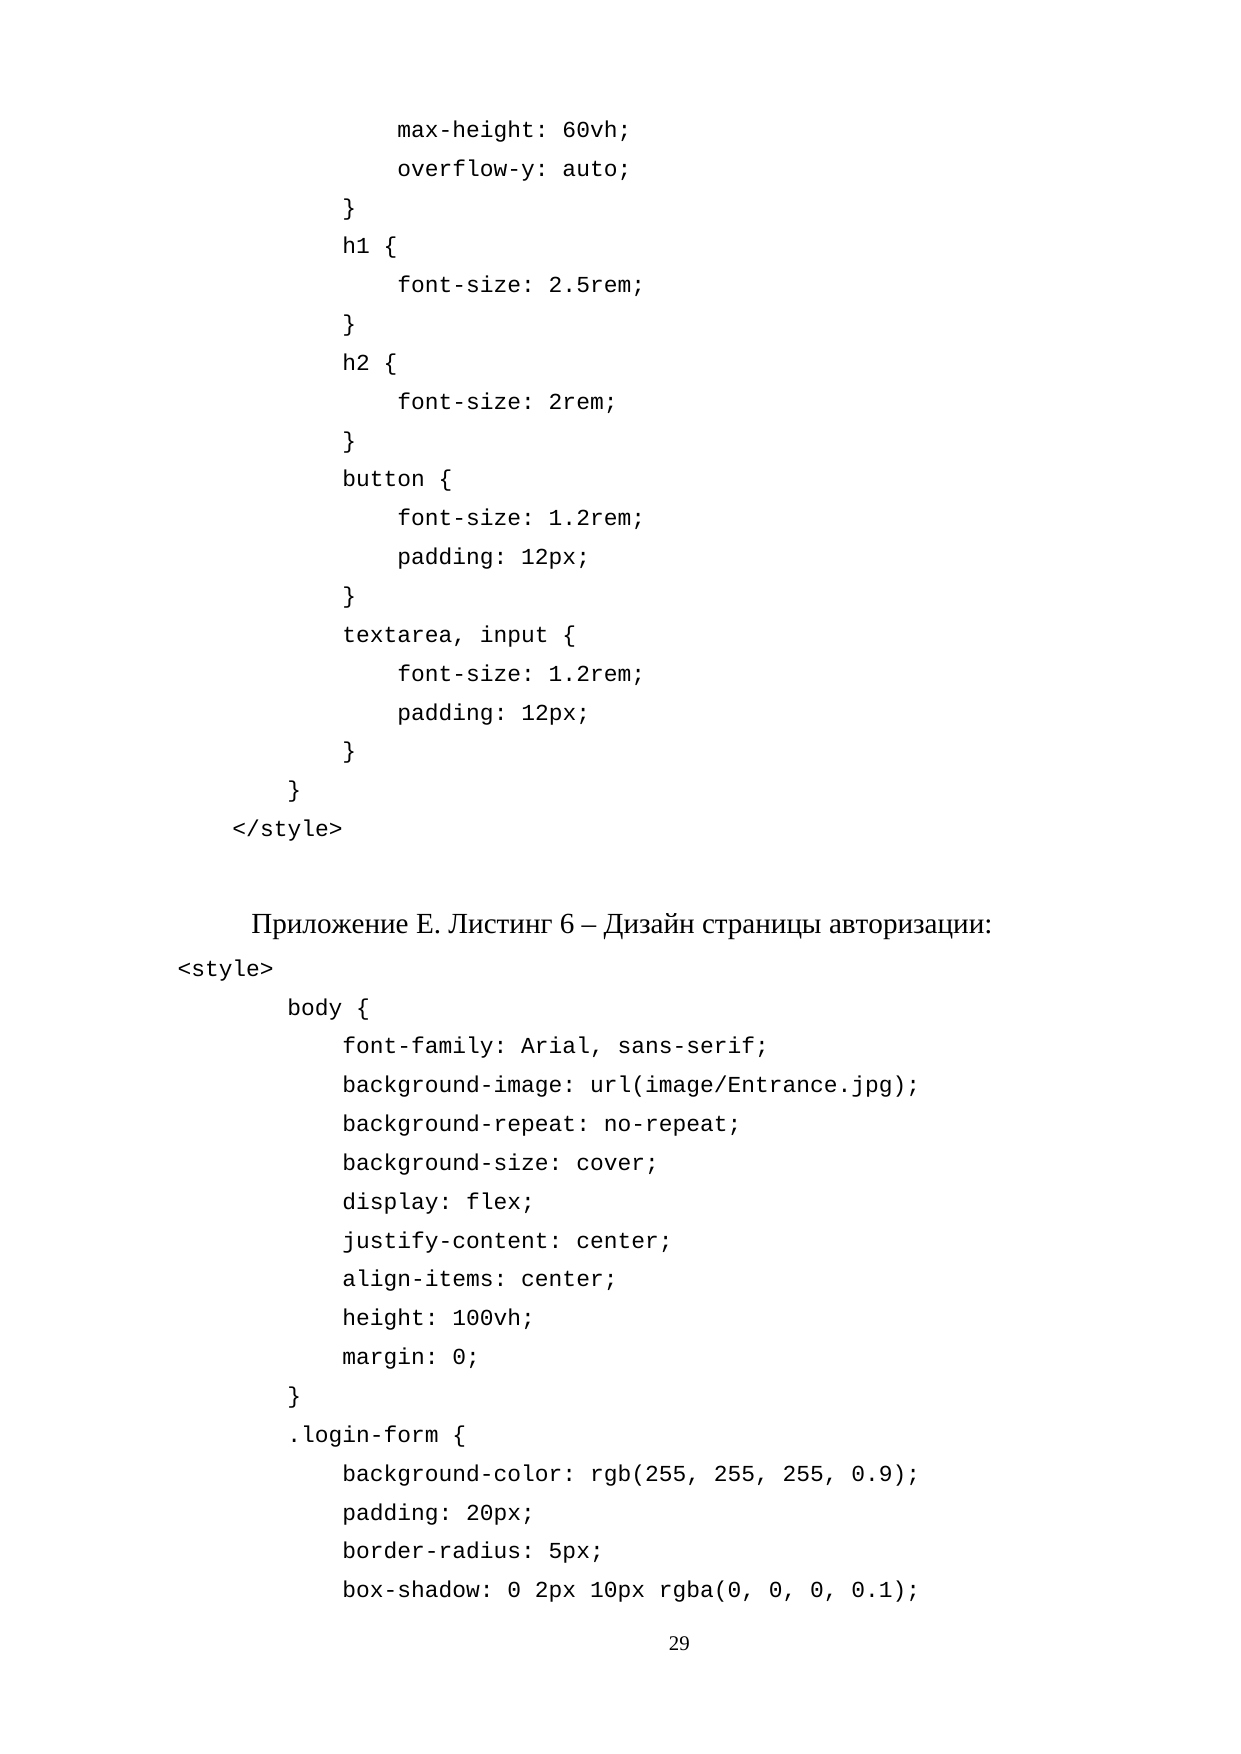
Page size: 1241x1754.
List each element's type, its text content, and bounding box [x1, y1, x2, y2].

text margin: 0; [177, 1346, 1181, 1371]
text } [177, 196, 1181, 222]
text box-shadow: 0 2px 10px rgba(0, 0, 0, 0.1); [177, 1579, 1181, 1604]
text background-image: url(image/Entrance.jpg); [177, 1073, 1181, 1099]
text } [177, 429, 1181, 455]
text } [177, 312, 1181, 338]
text </style> [177, 817, 1181, 843]
text padding: 12px; [177, 701, 1181, 727]
text font-size: 1.2rem; [177, 662, 1181, 688]
text padding: 12px; [177, 546, 1181, 571]
text textarea, input { [177, 623, 1181, 649]
text body { [177, 996, 1181, 1022]
text } [177, 740, 1181, 766]
text align-items: center; [177, 1268, 1181, 1294]
text max-height: 60vh; [177, 118, 1181, 144]
text background-size: cover; [177, 1151, 1181, 1177]
text font-size: 2.5rem; [177, 273, 1181, 299]
text h2 { [177, 351, 1181, 377]
text background-color: rgb(255, 255, 255, 0.9); [177, 1462, 1181, 1488]
text height: 100vh; [177, 1307, 1181, 1333]
text display: flex; [177, 1190, 1181, 1216]
text h1 { [177, 235, 1181, 261]
text background-repeat: no-repeat; [177, 1112, 1181, 1138]
text } [177, 1384, 1181, 1410]
text font-size: 2rem; [177, 390, 1181, 416]
text padding: 20px; [177, 1501, 1181, 1527]
text justify-content: center; [177, 1229, 1181, 1255]
text button { [177, 468, 1181, 494]
text .login-form { [177, 1423, 1181, 1449]
text border-radius: 5px; [177, 1540, 1181, 1566]
text overflow-y: auto; [177, 157, 1181, 183]
text } [177, 584, 1181, 610]
text font-family: Arial, sans-serif; [177, 1035, 1181, 1061]
text } [177, 779, 1181, 804]
text Приложение Е. Листинг 6 – Дизайн страницы авторизации: [177, 907, 1181, 940]
text font-size: 1.2rem; [177, 507, 1181, 533]
text <style> [177, 957, 1181, 983]
